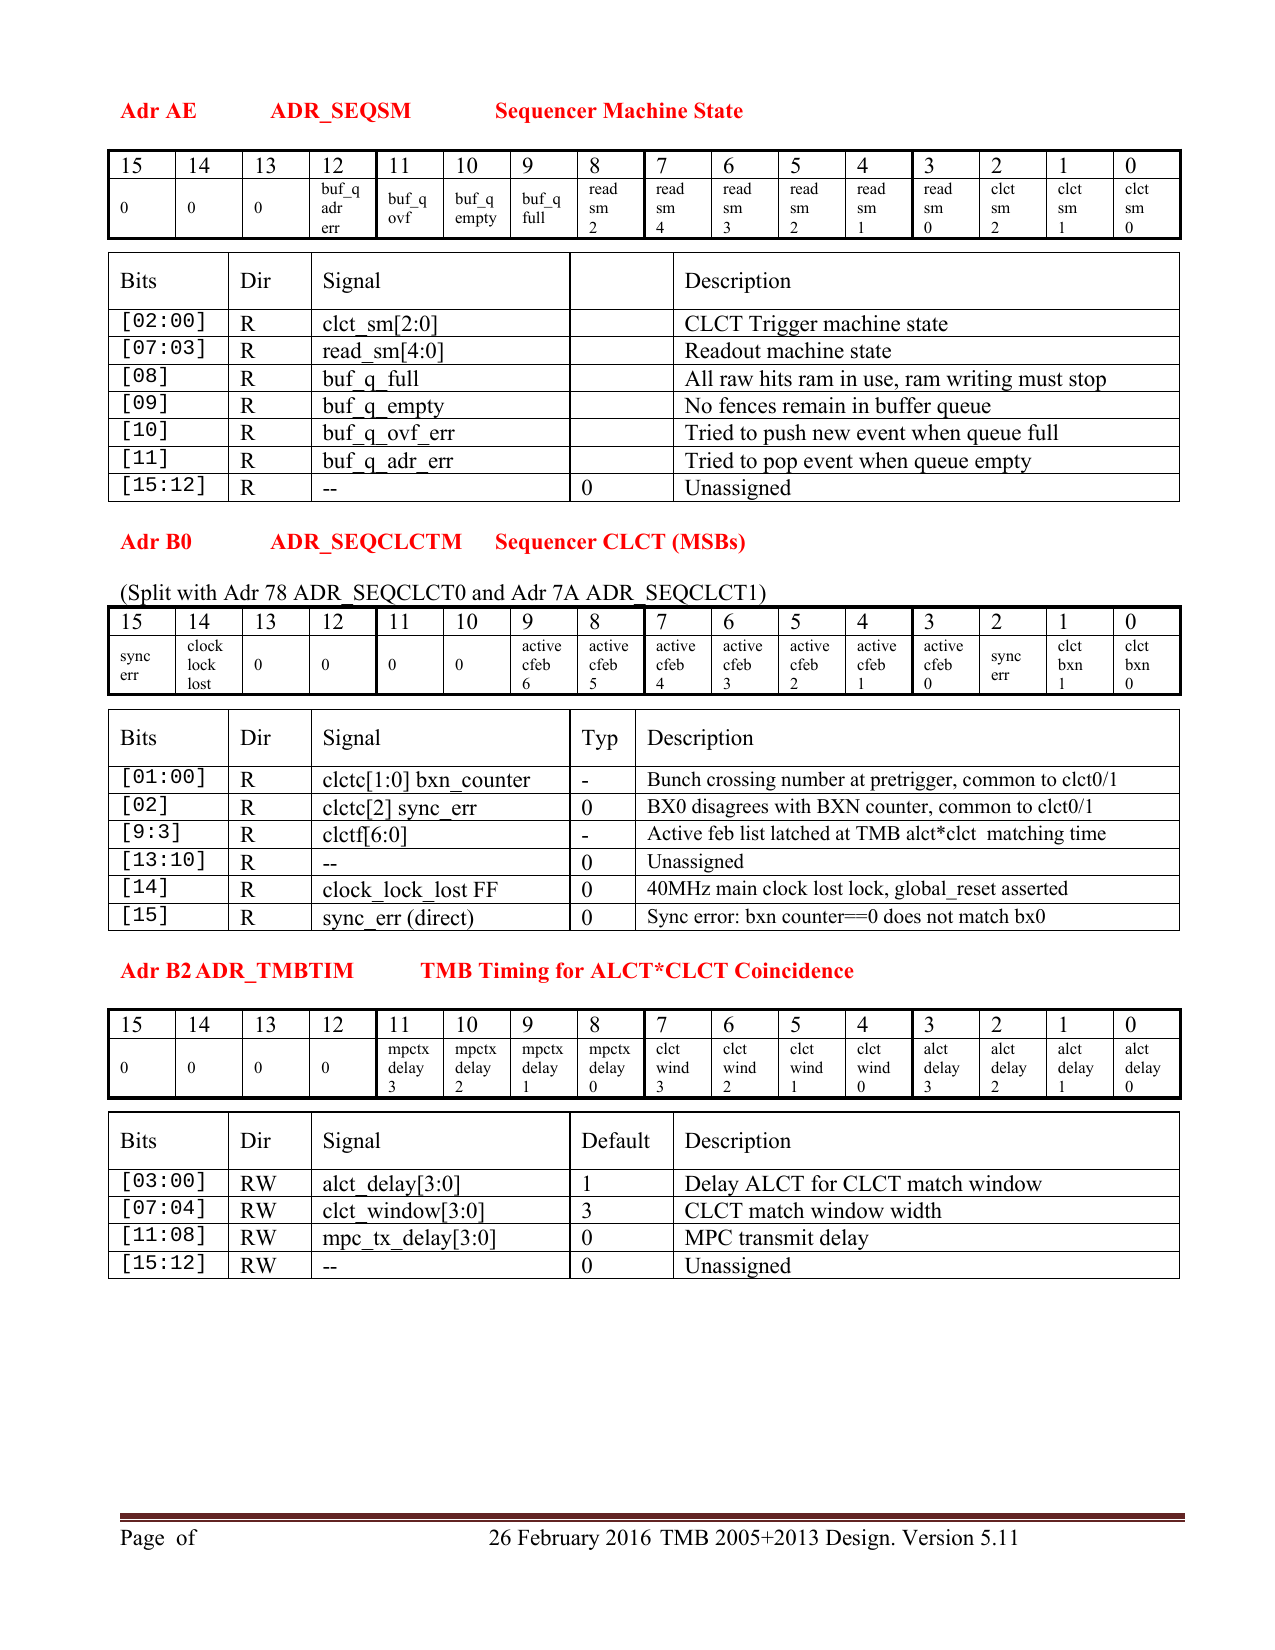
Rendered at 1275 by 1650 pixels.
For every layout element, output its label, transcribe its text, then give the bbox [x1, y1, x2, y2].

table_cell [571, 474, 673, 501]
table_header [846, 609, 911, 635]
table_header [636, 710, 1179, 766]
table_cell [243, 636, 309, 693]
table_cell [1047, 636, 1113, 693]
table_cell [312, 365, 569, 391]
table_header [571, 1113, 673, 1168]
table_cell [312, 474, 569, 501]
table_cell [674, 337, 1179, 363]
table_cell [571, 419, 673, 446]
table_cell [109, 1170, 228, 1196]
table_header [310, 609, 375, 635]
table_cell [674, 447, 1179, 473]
subtitle Adr B2 ADR_TMBTIM TMB Timing for ALCT*CLCT Coincidence [120, 957, 1185, 984]
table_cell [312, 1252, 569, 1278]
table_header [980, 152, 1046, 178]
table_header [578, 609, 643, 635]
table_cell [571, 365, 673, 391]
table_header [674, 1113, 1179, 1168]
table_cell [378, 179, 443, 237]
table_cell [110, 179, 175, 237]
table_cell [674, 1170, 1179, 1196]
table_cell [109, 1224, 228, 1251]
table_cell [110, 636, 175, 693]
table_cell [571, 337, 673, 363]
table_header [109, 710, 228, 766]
subtitle Adr AE ADR_SEQSM Sequencer Machine State [120, 97, 1185, 124]
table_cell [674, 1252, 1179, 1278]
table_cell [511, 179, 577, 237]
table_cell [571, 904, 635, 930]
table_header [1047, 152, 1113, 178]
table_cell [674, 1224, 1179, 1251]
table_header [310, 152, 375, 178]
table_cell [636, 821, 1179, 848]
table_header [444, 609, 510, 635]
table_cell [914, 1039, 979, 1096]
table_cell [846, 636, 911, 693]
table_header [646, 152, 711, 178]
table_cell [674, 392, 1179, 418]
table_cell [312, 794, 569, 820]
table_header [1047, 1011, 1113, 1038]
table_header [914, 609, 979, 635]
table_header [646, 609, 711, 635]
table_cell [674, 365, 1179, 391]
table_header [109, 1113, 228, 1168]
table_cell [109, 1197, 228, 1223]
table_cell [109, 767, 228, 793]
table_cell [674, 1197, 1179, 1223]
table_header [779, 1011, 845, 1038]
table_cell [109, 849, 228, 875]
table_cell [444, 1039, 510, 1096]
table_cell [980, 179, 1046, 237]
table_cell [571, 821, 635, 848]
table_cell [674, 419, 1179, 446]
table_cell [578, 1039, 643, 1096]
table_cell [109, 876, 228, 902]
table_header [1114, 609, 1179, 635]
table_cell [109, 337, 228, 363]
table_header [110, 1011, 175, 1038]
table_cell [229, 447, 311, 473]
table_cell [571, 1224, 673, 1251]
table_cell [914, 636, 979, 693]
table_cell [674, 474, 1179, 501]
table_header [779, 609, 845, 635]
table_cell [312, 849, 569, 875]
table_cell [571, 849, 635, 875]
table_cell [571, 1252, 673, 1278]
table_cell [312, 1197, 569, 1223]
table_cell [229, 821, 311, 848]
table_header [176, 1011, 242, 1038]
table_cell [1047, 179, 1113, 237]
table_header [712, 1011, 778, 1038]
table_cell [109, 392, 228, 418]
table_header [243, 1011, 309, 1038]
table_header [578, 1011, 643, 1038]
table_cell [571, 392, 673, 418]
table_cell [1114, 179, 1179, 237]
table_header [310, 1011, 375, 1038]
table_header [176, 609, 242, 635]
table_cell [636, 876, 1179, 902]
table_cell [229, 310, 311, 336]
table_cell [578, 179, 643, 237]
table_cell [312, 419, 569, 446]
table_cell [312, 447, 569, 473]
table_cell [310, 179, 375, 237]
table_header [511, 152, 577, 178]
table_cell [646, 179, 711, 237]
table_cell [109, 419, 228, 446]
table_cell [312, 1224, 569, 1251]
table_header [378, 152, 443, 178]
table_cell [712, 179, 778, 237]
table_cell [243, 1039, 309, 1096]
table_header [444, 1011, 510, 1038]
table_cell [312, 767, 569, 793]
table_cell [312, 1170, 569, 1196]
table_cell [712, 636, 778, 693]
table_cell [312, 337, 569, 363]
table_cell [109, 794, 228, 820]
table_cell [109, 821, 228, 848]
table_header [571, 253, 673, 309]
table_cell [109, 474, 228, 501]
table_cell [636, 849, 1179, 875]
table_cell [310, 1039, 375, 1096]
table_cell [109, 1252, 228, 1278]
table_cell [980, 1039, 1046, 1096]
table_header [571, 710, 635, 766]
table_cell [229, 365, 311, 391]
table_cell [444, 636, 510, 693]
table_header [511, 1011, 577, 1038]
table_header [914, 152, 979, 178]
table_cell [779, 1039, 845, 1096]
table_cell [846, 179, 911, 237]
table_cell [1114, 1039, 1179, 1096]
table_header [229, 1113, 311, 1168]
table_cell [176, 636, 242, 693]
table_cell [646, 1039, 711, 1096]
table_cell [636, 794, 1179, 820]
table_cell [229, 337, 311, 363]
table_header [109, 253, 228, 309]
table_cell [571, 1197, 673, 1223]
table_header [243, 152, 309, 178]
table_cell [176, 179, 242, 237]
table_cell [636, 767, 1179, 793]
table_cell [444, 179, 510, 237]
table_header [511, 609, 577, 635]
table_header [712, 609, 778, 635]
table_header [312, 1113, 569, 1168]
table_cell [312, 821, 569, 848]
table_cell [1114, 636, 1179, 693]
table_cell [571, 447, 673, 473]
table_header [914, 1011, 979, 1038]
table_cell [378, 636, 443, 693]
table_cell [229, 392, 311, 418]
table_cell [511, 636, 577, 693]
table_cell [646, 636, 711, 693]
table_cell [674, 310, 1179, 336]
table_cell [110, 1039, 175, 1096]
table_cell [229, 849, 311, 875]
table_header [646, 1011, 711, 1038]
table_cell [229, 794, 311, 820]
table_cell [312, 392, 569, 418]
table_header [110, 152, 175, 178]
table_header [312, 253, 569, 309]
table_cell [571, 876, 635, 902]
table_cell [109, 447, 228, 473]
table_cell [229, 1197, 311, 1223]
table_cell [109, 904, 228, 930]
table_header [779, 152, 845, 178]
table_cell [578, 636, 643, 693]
subtitle Adr B0 ADR_SEQCLCTM Sequencer CLCT (MSBs) [120, 528, 1185, 554]
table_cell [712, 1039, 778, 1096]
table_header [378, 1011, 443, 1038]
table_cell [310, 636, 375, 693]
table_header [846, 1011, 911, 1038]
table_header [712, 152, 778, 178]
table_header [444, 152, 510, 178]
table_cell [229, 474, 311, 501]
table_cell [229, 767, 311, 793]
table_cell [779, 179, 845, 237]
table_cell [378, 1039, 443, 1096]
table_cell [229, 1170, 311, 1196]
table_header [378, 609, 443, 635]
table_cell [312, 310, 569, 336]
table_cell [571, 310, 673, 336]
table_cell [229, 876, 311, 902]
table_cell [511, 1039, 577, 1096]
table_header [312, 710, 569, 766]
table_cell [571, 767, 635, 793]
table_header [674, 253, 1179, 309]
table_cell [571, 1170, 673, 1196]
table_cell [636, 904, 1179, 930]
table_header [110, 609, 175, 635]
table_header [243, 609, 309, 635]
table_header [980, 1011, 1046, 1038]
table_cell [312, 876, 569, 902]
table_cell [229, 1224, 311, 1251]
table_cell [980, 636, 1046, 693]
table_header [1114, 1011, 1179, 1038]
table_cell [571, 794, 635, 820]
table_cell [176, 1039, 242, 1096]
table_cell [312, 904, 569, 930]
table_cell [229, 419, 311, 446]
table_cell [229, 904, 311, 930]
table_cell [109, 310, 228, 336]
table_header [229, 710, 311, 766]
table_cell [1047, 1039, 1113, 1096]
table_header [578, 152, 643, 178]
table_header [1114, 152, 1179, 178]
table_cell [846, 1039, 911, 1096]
text (Split with Adr 78 ADR_SEQCLCT0 and Adr 7A ADR_SEQCLCT1) [120, 579, 1185, 605]
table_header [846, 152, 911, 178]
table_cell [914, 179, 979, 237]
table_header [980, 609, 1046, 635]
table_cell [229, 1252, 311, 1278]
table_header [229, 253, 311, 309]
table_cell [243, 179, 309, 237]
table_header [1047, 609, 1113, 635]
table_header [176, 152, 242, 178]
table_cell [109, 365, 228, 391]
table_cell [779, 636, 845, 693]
